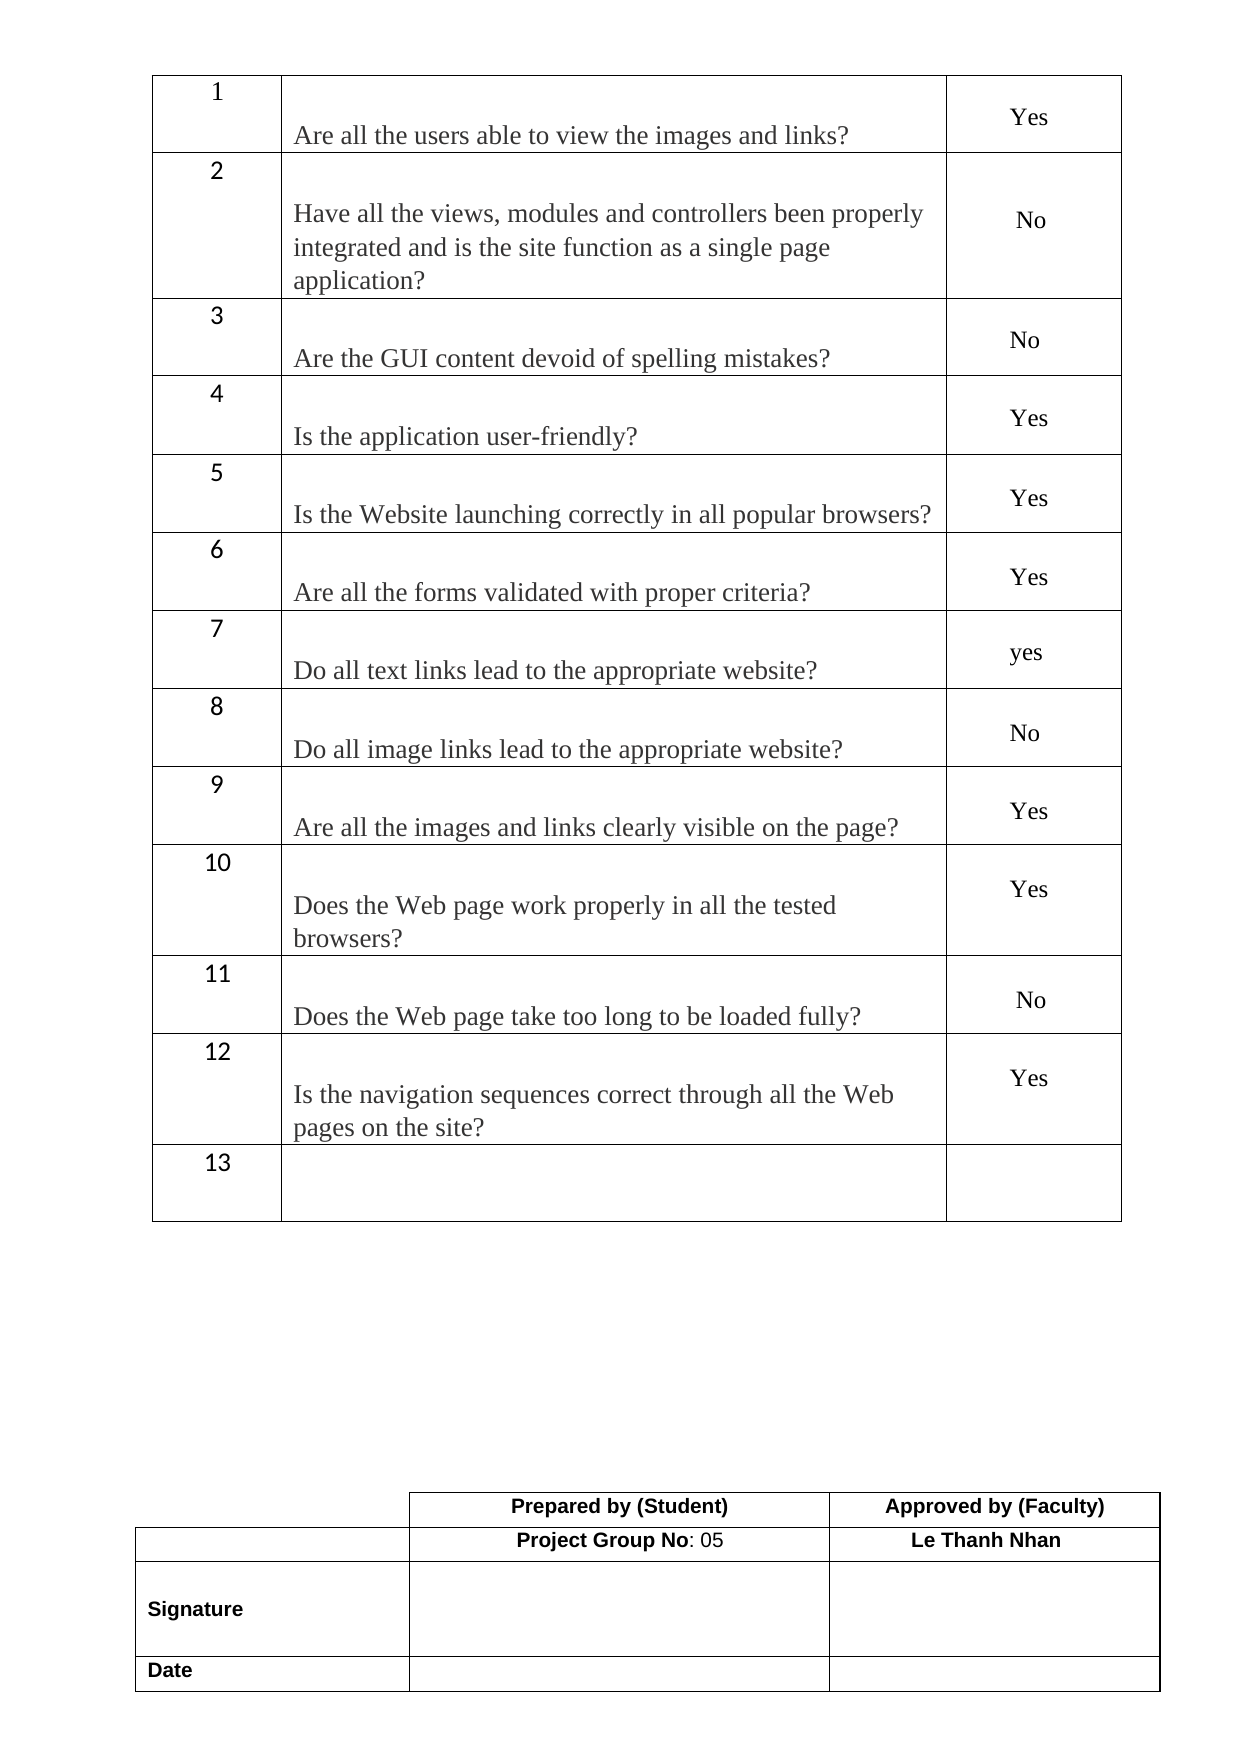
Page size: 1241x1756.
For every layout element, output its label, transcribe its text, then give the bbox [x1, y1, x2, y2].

table_cell 7 [153, 611, 281, 688]
table_cell No [947, 153, 1121, 297]
table_cell Yes [947, 376, 1121, 454]
table_cell Are all the forms validated with proper criteria? [282, 533, 946, 610]
table_header Are all the users able to view the images and links? [282, 76, 946, 152]
table_cell Are the GUI content devoid of spelling mistakes? [282, 299, 946, 375]
table_cell 12 [153, 1034, 281, 1144]
table_cell 10 [153, 845, 281, 955]
table_cell Is the Website launching correctly in all popular browsers? [282, 455, 946, 532]
table_cell No [947, 689, 1121, 766]
table_cell Have all the views, modules and controllers been properly integrated and is the site function as a single page application? [282, 153, 946, 297]
table_cell Does the Web page take too long to be loaded fully? [282, 956, 946, 1033]
table_cell No [947, 299, 1121, 375]
table_cell Are all the images and links clearly visible on the page? [282, 767, 946, 844]
table_cell 3 [153, 299, 281, 375]
table_cell [947, 1145, 1121, 1221]
table_cell Yes [947, 455, 1121, 532]
table_cell Do all text links lead to the appropriate website? [282, 611, 946, 688]
table_cell Yes [947, 1034, 1121, 1144]
table_cell 11 [153, 956, 281, 1033]
table_cell 6 [153, 533, 281, 610]
table_header Yes [947, 76, 1121, 152]
table_cell Do all image links lead to the appropriate website? [282, 689, 946, 766]
table_cell No [947, 956, 1121, 1033]
table_cell Yes [947, 767, 1121, 844]
table_cell Is the application user-friendly? [282, 376, 946, 454]
table_cell [282, 1145, 946, 1221]
table_header 1 [153, 76, 281, 152]
table_cell Yes [947, 845, 1121, 955]
table_cell 8 [153, 689, 281, 766]
table_cell 2 [153, 153, 281, 297]
table_cell 4 [153, 376, 281, 454]
table_cell 9 [153, 767, 281, 844]
table_cell yes [947, 611, 1121, 688]
table_cell Is the navigation sequences correct through all the Web pages on the site? [282, 1034, 946, 1144]
table_cell 5 [153, 455, 281, 532]
table_cell Does the Web page work properly in all the tested browsers? [282, 845, 946, 955]
table_cell 13 [153, 1145, 281, 1221]
table_cell Yes [947, 533, 1121, 610]
